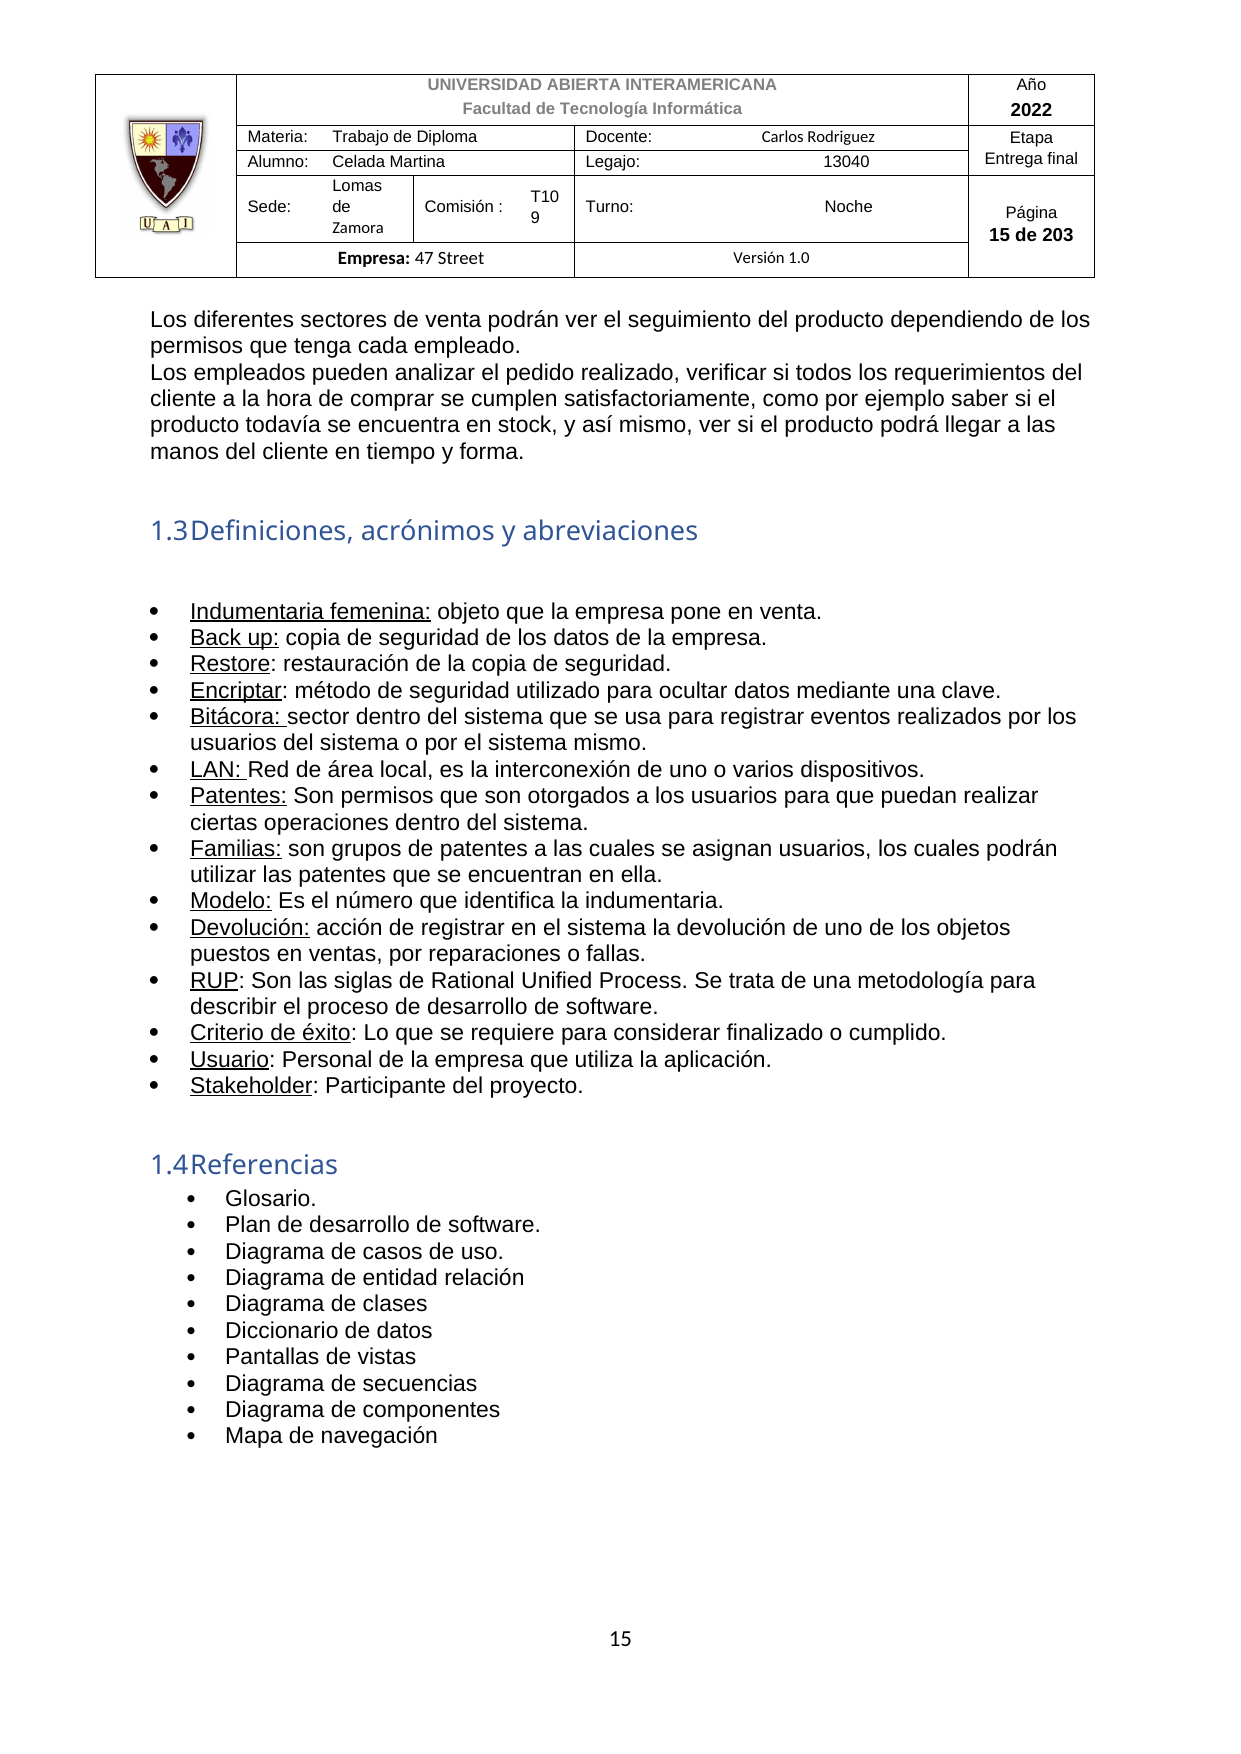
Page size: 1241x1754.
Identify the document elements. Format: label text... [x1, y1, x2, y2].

list Indumentaria femenina: objeto que la empresa pone en venta. [150, 598, 1090, 624]
list Diagrama de secuencias [187, 1369, 1090, 1396]
list Bitácora: sector dentro del sistema que se usa para registrar eventos realizados por los usuarios del sistema o por el sistema mismo. [150, 703, 1090, 756]
text Los diferentes sectores de venta podrán ver el seguimiento del producto dependiendo de los permisos que tenga cada empleado. [150, 306, 1090, 359]
list Plan de desarrollo de software. [187, 1211, 1090, 1238]
list Glosario. [187, 1185, 1090, 1211]
list Devolución: acción de registrar en el sistema la devolución de uno de los objetos puestos en ventas, por reparaciones o fallas. [150, 914, 1090, 967]
list Usuario: Personal de la empresa que utiliza la aplicación. [150, 1046, 1090, 1072]
list Encriptar: método de seguridad utilizado para ocultar datos mediante una clave. [150, 677, 1090, 703]
list Pantallas de vistas [187, 1343, 1090, 1369]
list Criterio de éxito: Lo que se requiere para considerar finalizado o cumplido. [150, 1019, 1090, 1046]
picture [120, 111, 212, 237]
list LAN: Red de área local, es la interconexión de uno o varios dispositivos. [150, 756, 1090, 782]
list Diagrama de casos de uso. [187, 1238, 1090, 1264]
list Back up: copia de seguridad de los datos de la empresa. [150, 624, 1090, 650]
list RUP: Son las siglas de Rational Unified Process. Se trata de una metodología para describir el proceso de desarrollo de software. [150, 967, 1090, 1019]
list Familias: son grupos de patentes a las cuales se asignan usuarios, los cuales podrán utilizar las patentes que se encuentran en ella. [150, 835, 1090, 887]
list Modelo: Es el número que identifica la indumentaria. [150, 887, 1090, 914]
list Patentes: Son permisos que son otorgados a los usuarios para que puedan realizar ciertas operaciones dentro del sistema. [150, 782, 1090, 835]
list Mapa de navegación [187, 1422, 1090, 1448]
list Diagrama de clases [187, 1290, 1090, 1317]
list Diagrama de componentes [187, 1396, 1090, 1422]
text Los empleados pueden analizar el pedido realizado, verificar si todos los requerimientos del cliente a la hora de comprar se cumplen satisfactoriamente, como por ejemplo saber si el producto todavía se encuentra en stock, y así mismo, ver si el producto podrá llegar a las manos del cliente en tiempo y forma. [150, 359, 1090, 464]
list Stakeholder: Participante del proyecto. [150, 1072, 1090, 1098]
list Diagrama de entidad relación [187, 1264, 1090, 1290]
subtitle Definiciones, acrónimos y abreviaciones [150, 511, 1090, 548]
list Diccionario de datos [187, 1317, 1090, 1343]
list Restore: restauración de la copia de seguridad. [150, 650, 1090, 677]
subtitle Referencias [150, 1145, 1090, 1182]
